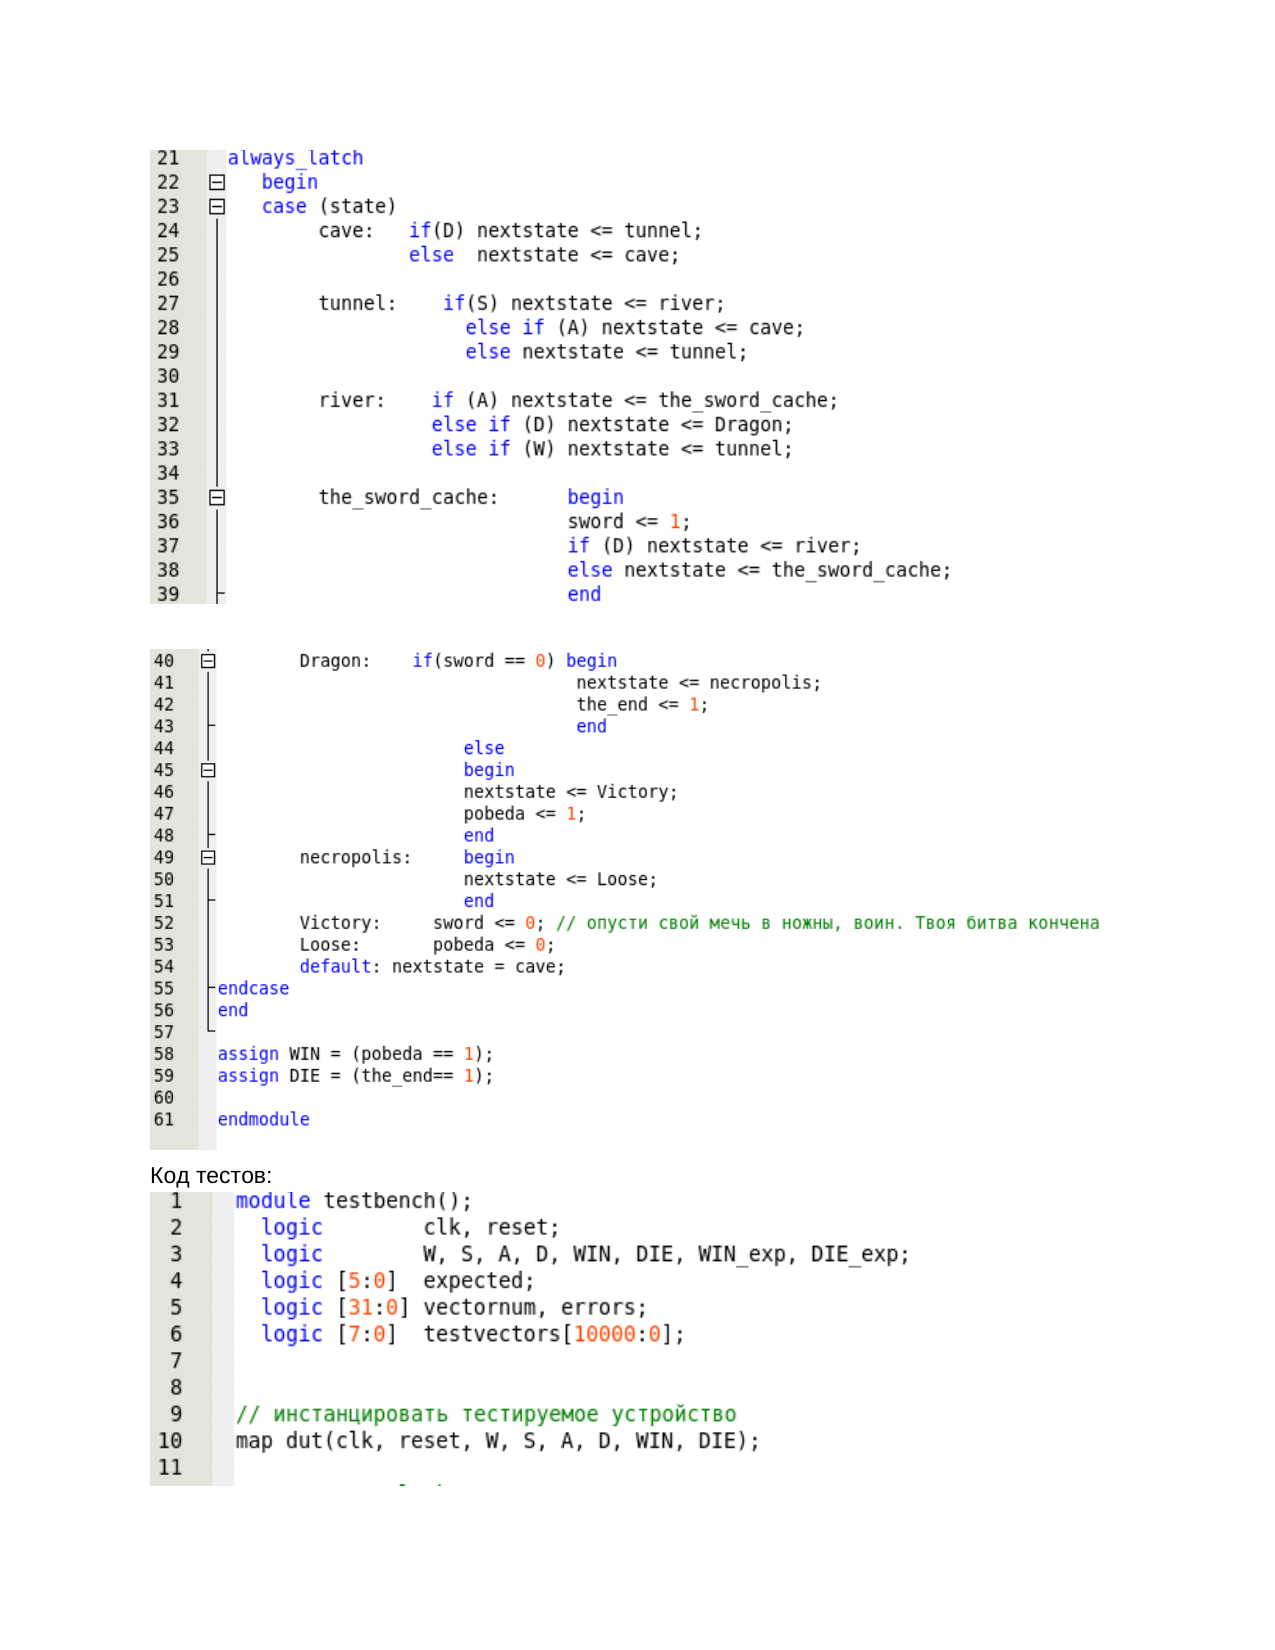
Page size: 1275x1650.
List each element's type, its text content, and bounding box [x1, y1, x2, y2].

picture [150, 1192, 924, 1486]
text Код тестов: [150, 1162, 1125, 1188]
picture [150, 150, 967, 604]
picture [150, 649, 1125, 1150]
